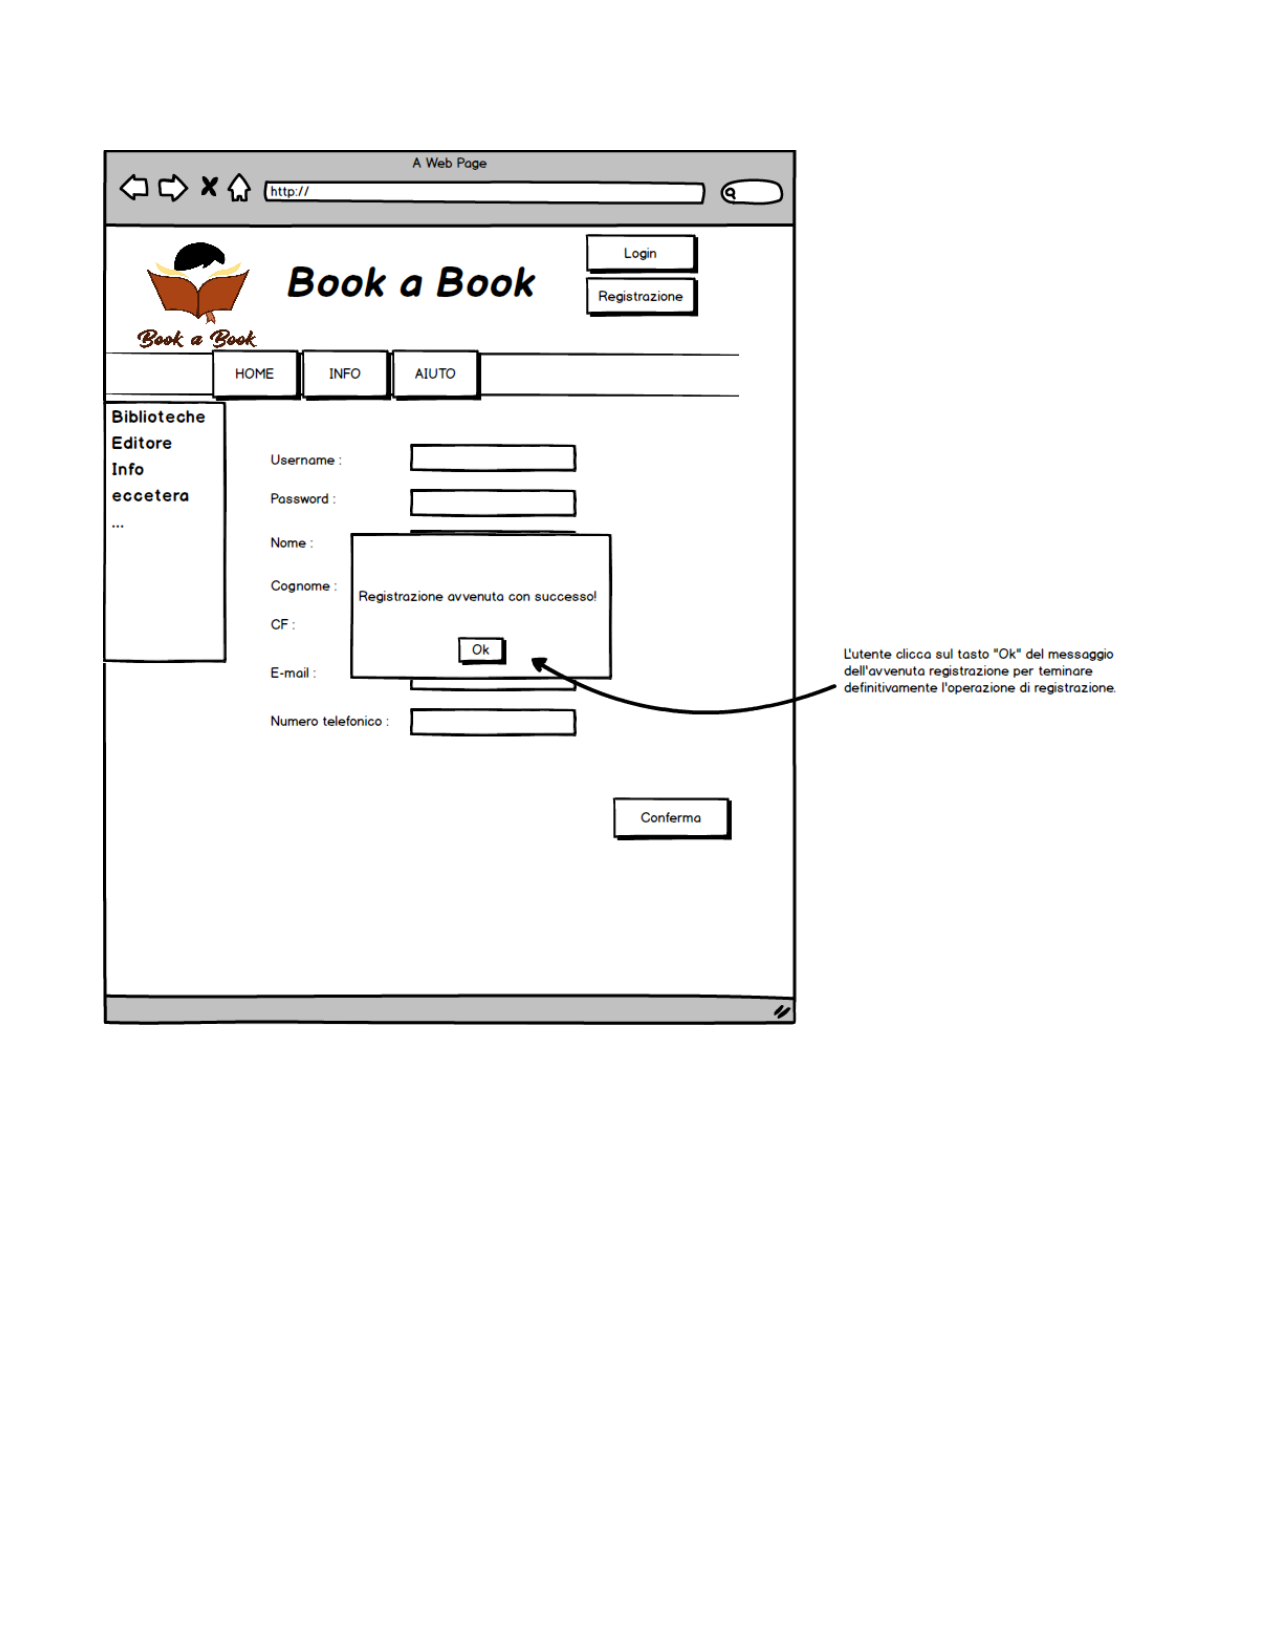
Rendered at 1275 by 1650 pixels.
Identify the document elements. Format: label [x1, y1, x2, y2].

picture [103, 150, 1132, 1025]
